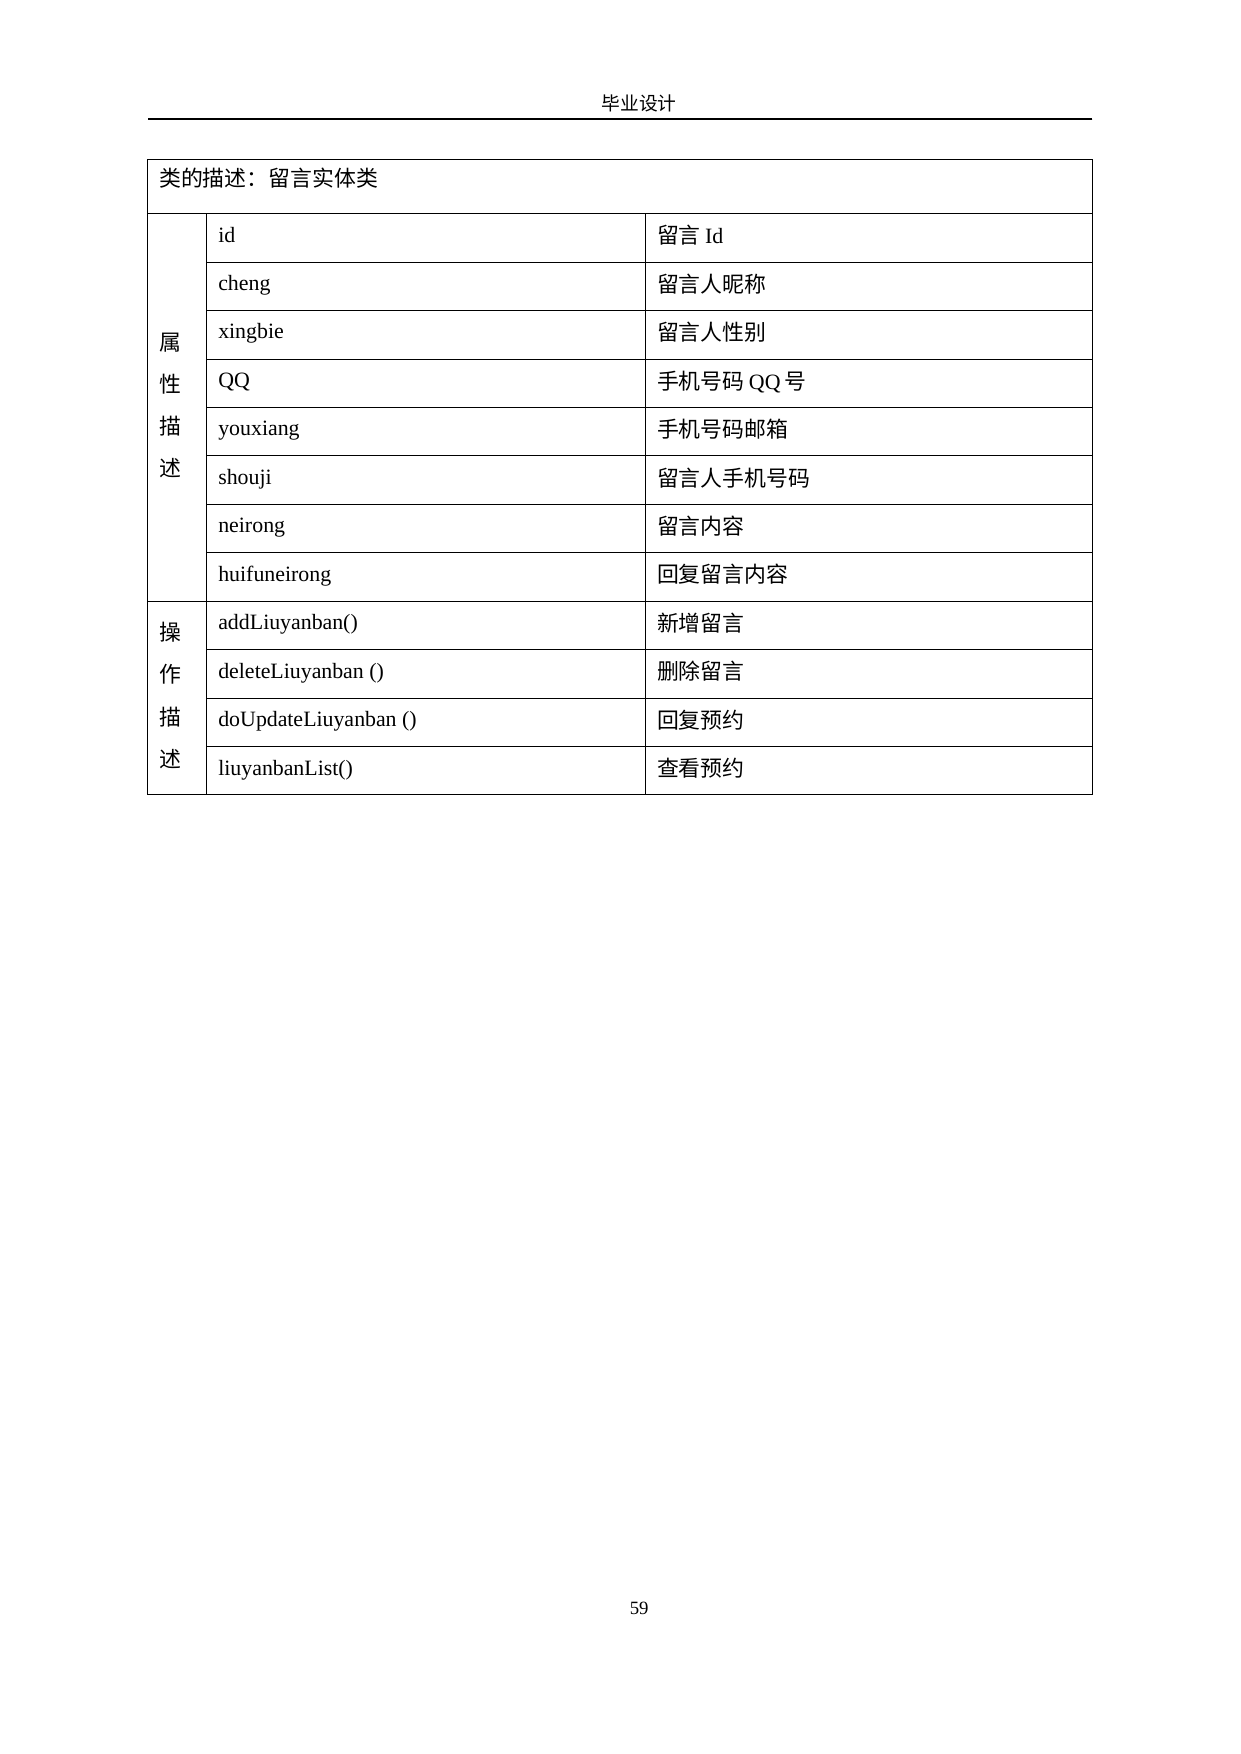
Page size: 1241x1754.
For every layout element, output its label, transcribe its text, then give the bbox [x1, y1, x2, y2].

table_cell 留言人昵称 [646, 263, 1092, 310]
table_cell xingbie [207, 311, 645, 358]
table_cell 回复留言内容 [646, 553, 1092, 601]
table_cell liuyanbanList() [207, 747, 645, 794]
table_cell 操作描述 [148, 602, 206, 794]
table_cell 查看预约 [646, 747, 1092, 794]
table_cell 留言Id [646, 214, 1092, 262]
table_cell QQ [207, 360, 645, 407]
table_cell youxiang [207, 408, 645, 455]
table_cell deleteLiuyanban () [207, 650, 645, 697]
table_cell 类的描述：留言实体类 [148, 160, 1092, 213]
table_cell 回复预约 [646, 699, 1092, 746]
table_cell 手机号码QQ号 [646, 360, 1092, 407]
table_cell addLiuyanban() [207, 602, 645, 649]
table_cell 留言人手机号码 [646, 456, 1092, 504]
table_cell 新增留言 [646, 602, 1092, 649]
table_cell shouji [207, 456, 645, 504]
table_cell id [207, 214, 645, 262]
table_cell 手机号码邮箱 [646, 408, 1092, 455]
table_cell 留言人性别 [646, 311, 1092, 358]
table_cell huifuneirong [207, 553, 645, 601]
table_cell doUpdateLiuyanban () [207, 699, 645, 746]
table_cell 属性 描 述 [148, 214, 206, 601]
table_cell 留言内容 [646, 505, 1092, 552]
table_cell cheng [207, 263, 645, 310]
table_cell neirong [207, 505, 645, 552]
table_cell 删除留言 [646, 650, 1092, 697]
